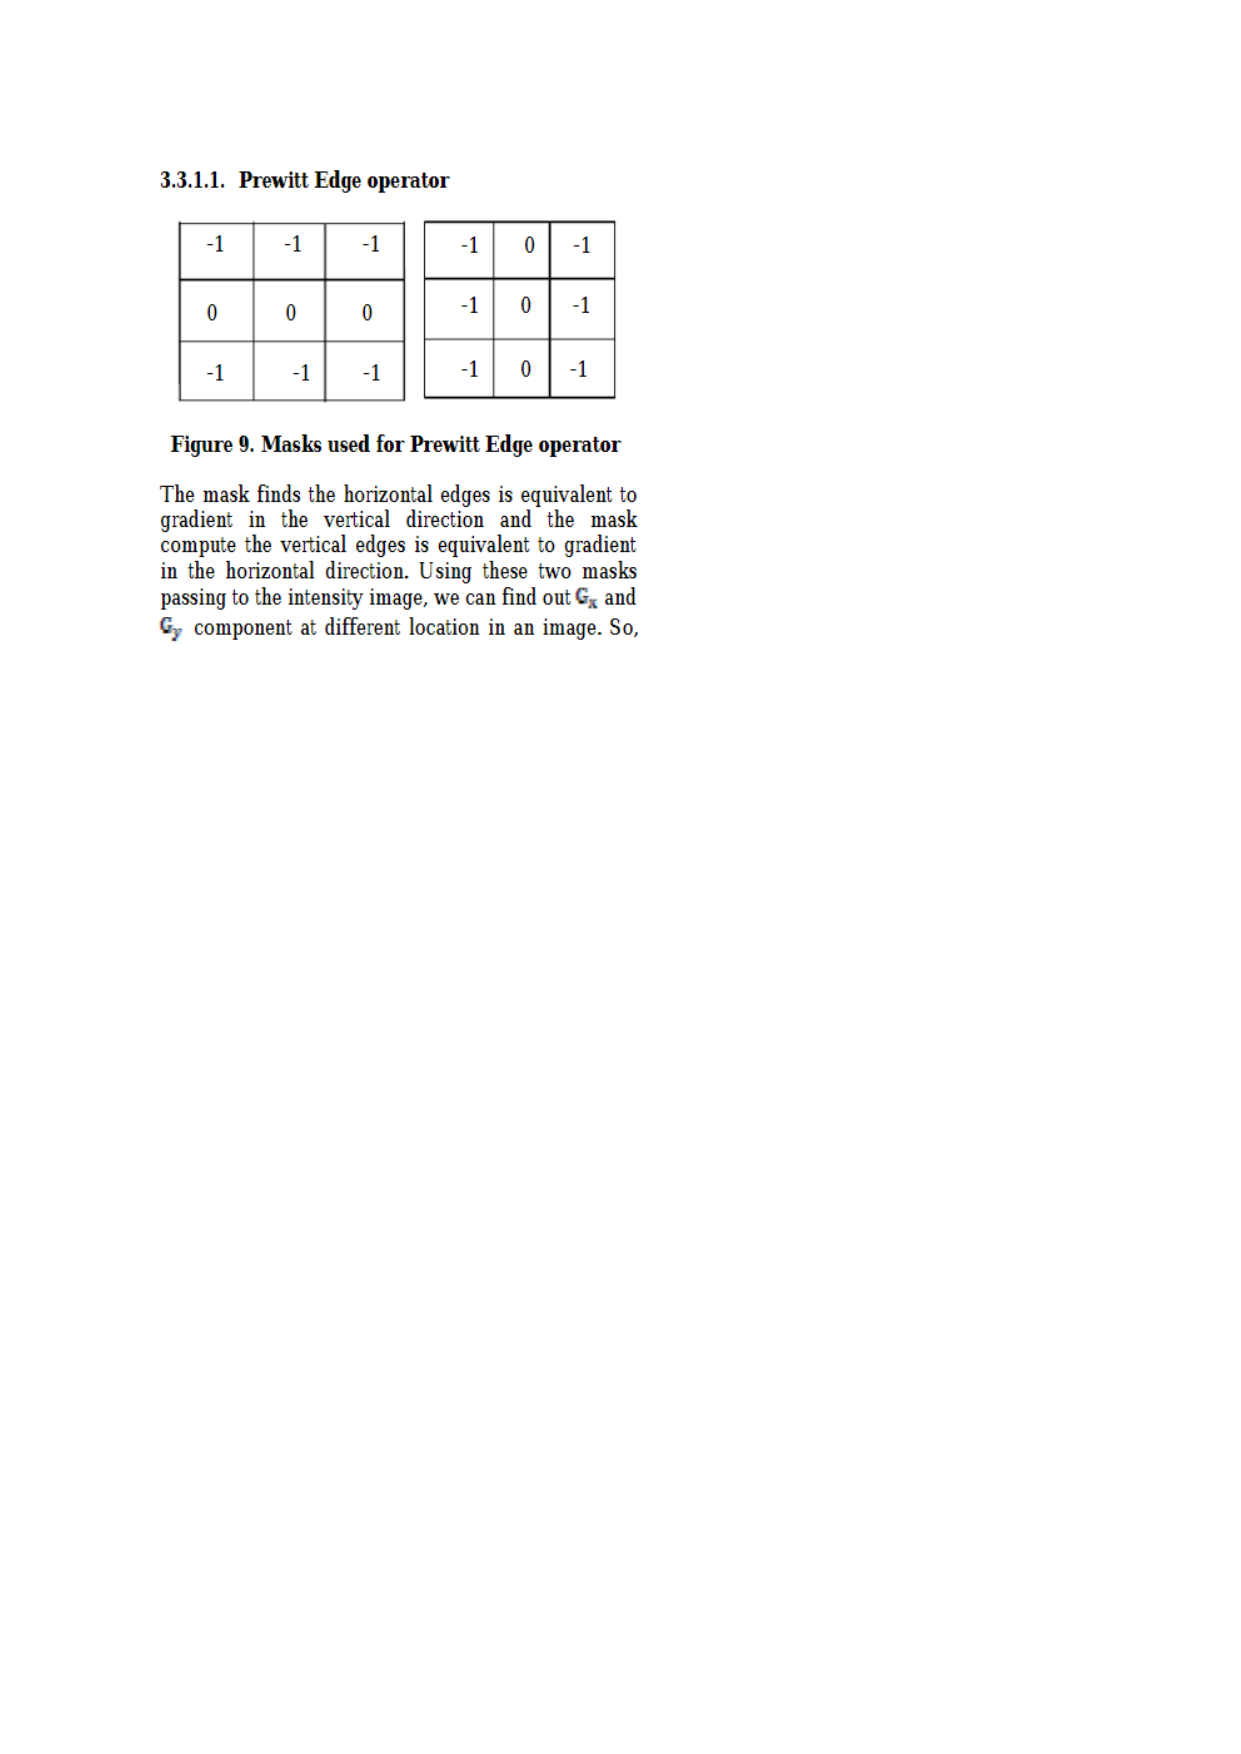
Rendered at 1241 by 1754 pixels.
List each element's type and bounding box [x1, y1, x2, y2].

picture [150, 150, 698, 715]
